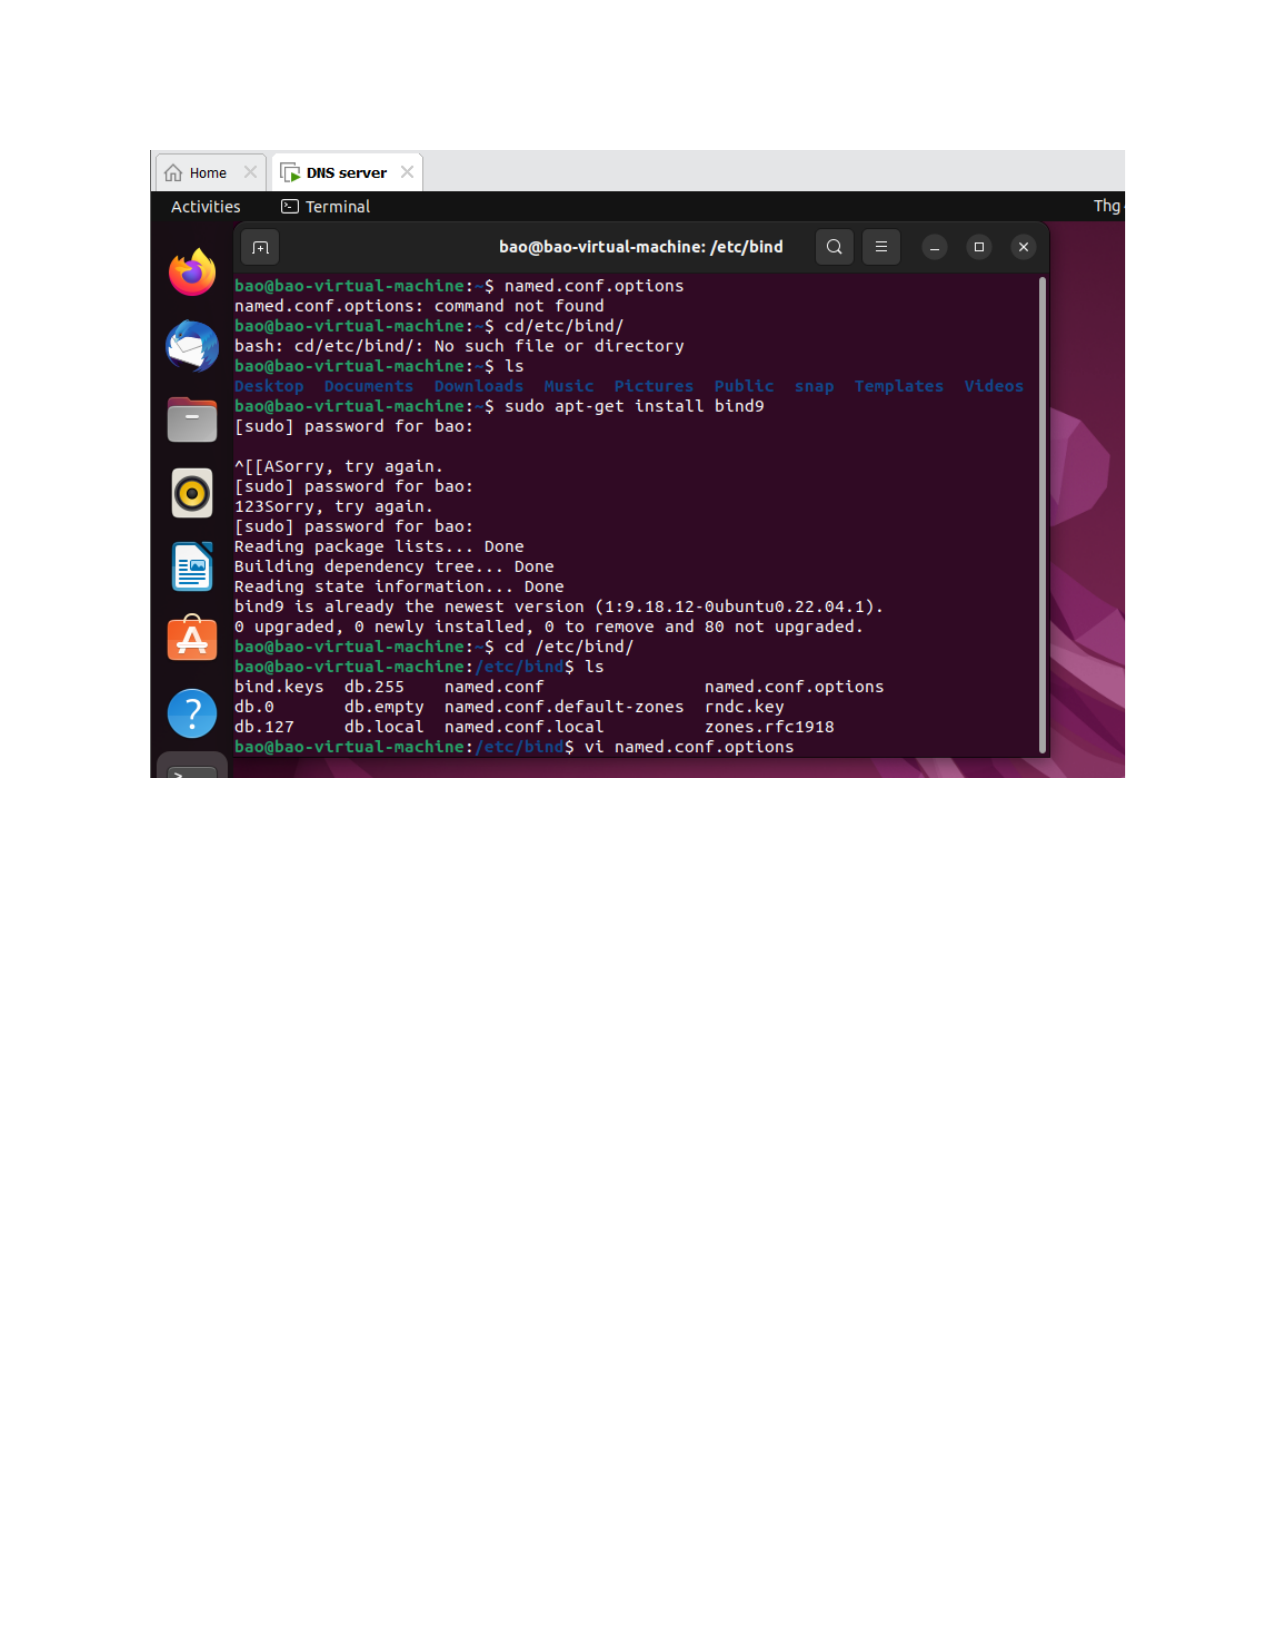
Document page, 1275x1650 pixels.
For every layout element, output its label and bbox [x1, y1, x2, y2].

picture [150, 150, 1125, 778]
